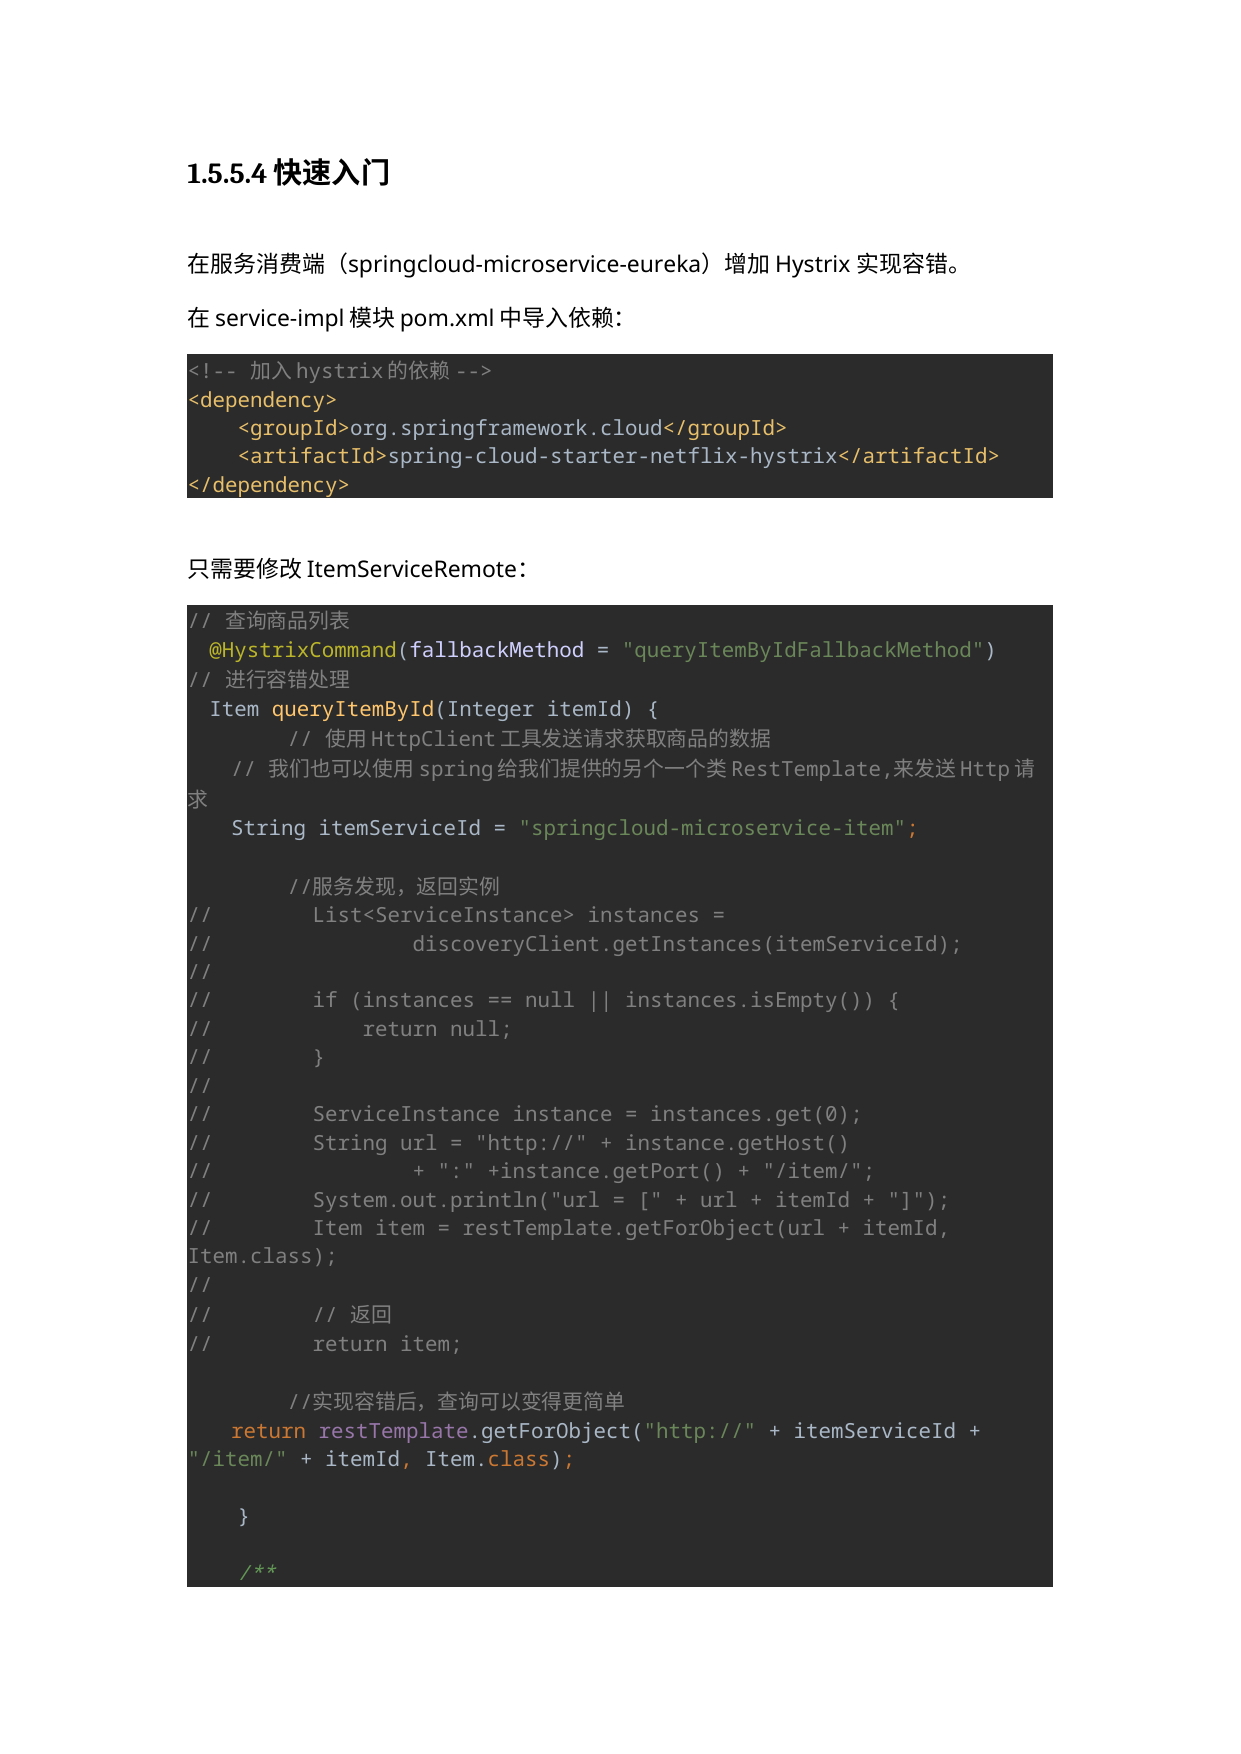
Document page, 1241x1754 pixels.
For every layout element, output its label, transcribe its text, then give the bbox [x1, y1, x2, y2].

subtitle 1.5.5.4快速入门 [187, 150, 1053, 192]
text <!-- 加入hystrix的依赖 --> <dependency> <groupId>org.springframework.cloud</groupId> <artifactId>spring-cloud-starter-netflix-hystrix</artifactId> </dependency> [187, 354, 1053, 498]
text 在service-impl模块pom.xml中导入依赖： [187, 300, 1053, 334]
text 在服务消费端（springcloud-microservice-eureka）增加Hystrix 实现容错。 [187, 246, 1053, 279]
text 只需要修改ItemServiceRemote： [187, 551, 1053, 584]
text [187, 605, 1053, 1587]
